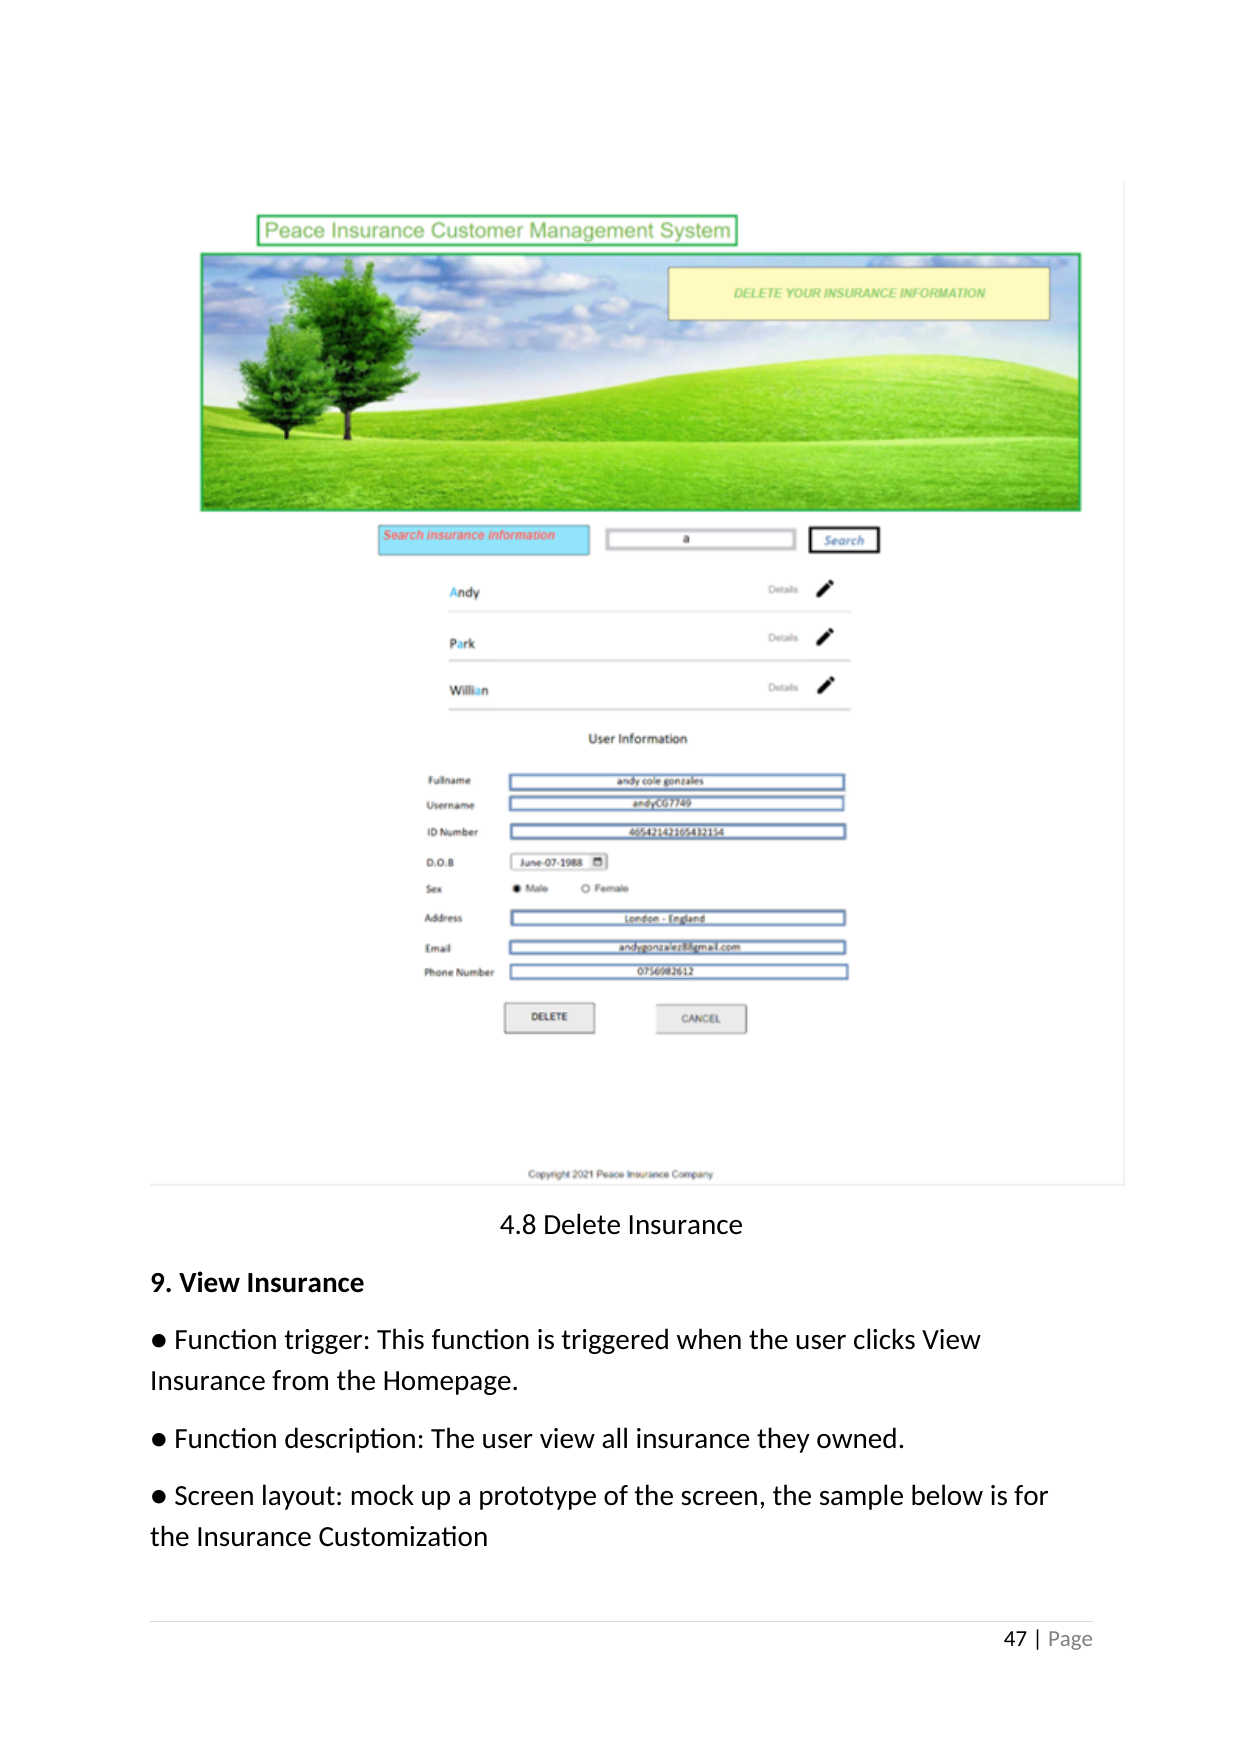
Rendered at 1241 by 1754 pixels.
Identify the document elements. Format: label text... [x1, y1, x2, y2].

text ● Function trigger: This function is triggered when the user clicks View Insurance from the Homepage. [150, 1321, 1093, 1398]
text ● Function description: The user view all insurance they owned. [150, 1420, 1093, 1456]
text ● Screen layout: mock up a prototype of the screen, the sample below is for the Insurance Customization [150, 1477, 1093, 1554]
text 4.8 Delete Insurance [150, 1206, 1093, 1242]
picture [150, 182, 1125, 1186]
text 9. View Insurance [150, 1264, 1093, 1299]
